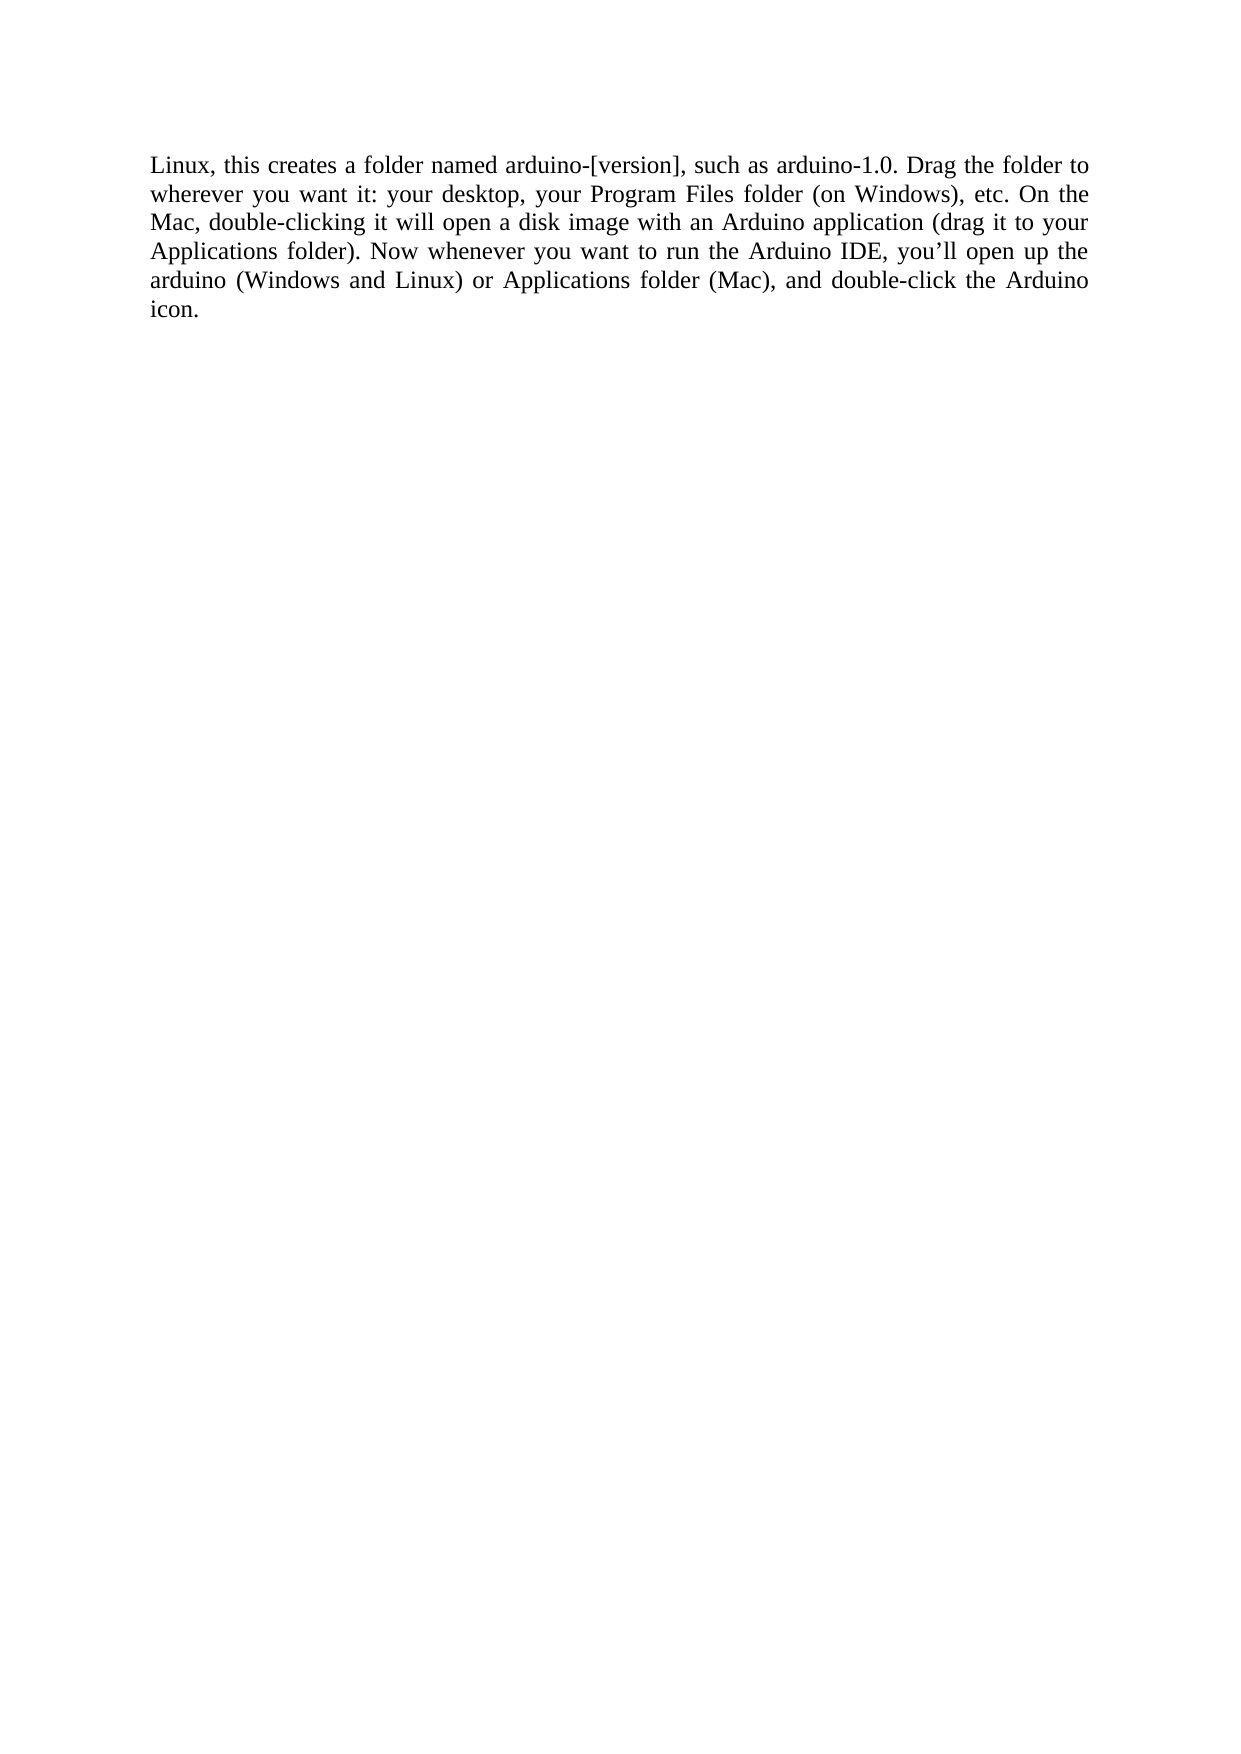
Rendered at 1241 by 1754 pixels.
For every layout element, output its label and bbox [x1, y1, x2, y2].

text [150, 150, 1090, 322]
